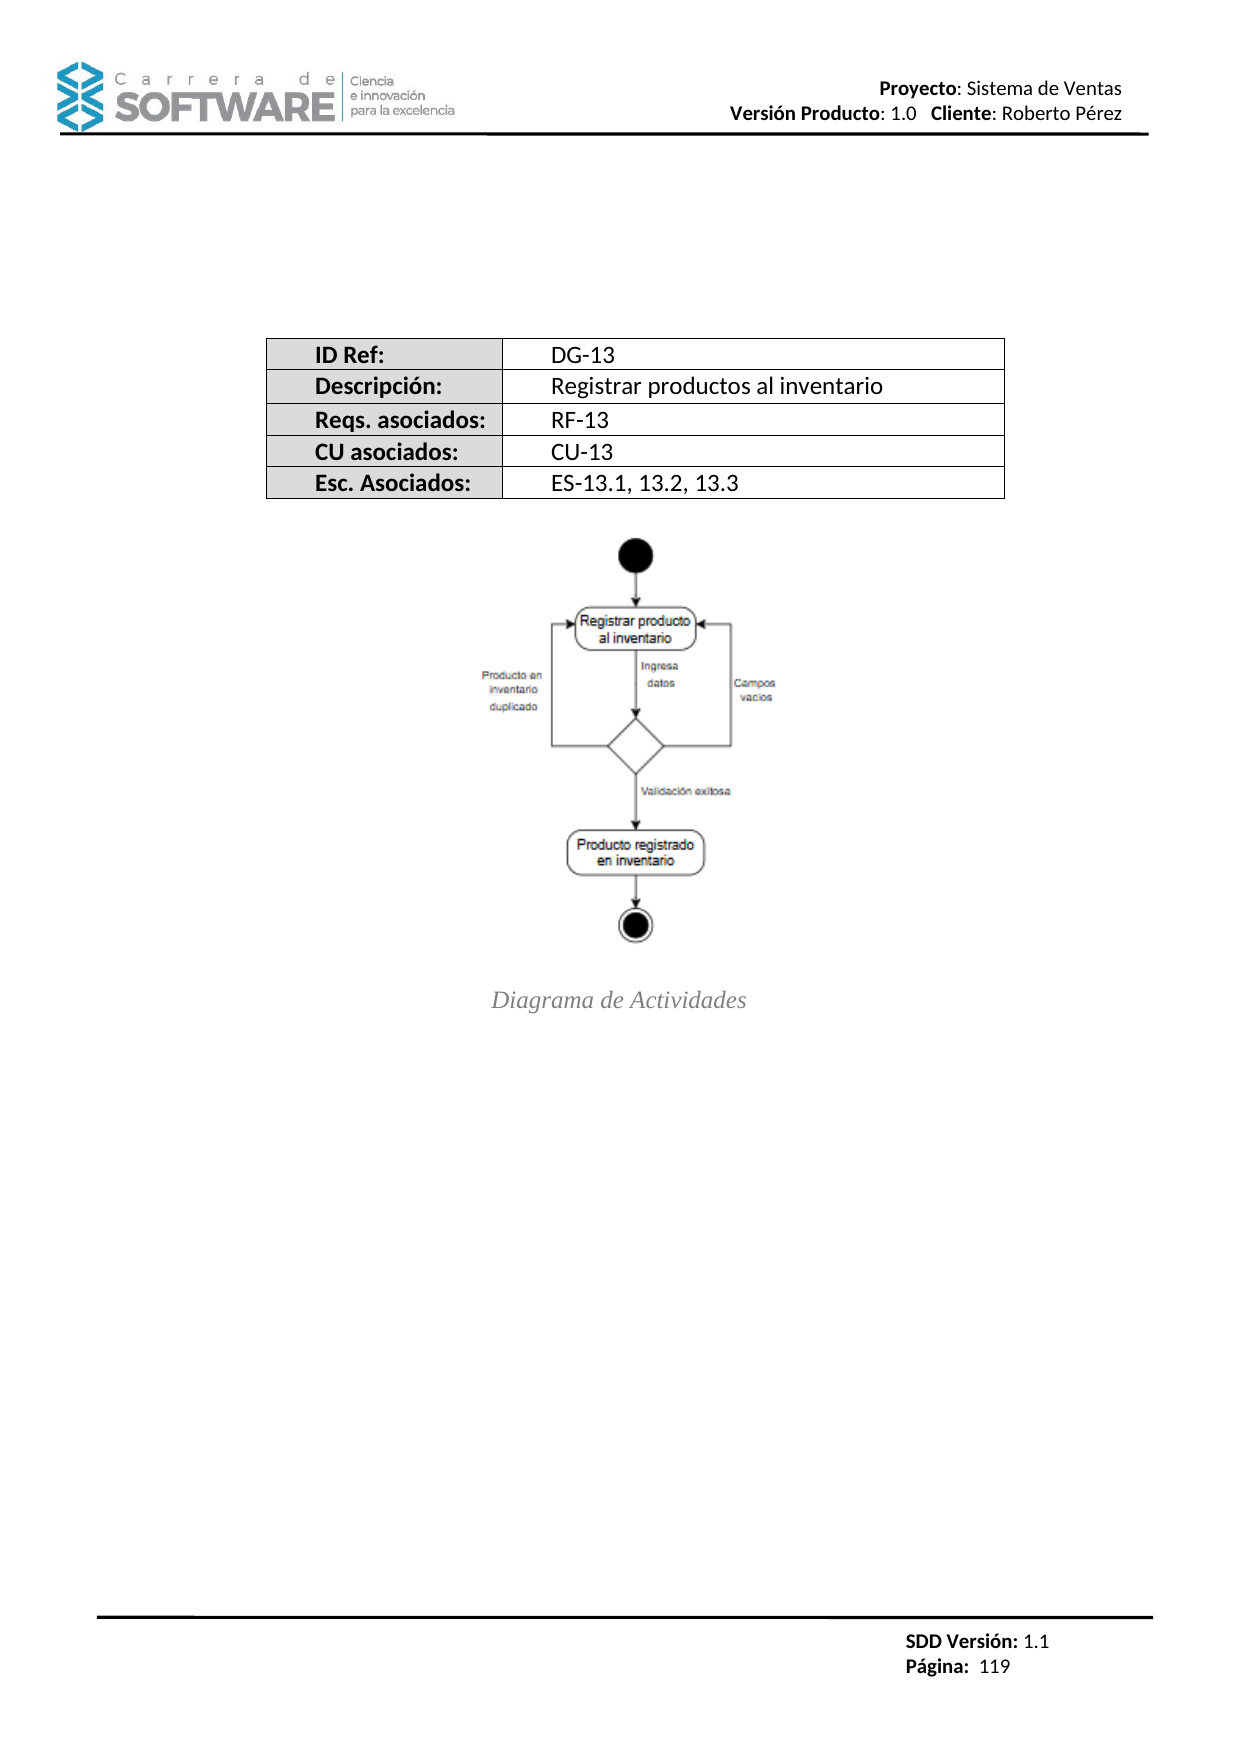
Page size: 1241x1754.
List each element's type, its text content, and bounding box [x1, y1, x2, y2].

table_cell CU asociados: [267, 436, 502, 466]
table_cell CU-13 [503, 436, 1004, 466]
table_header DG-13 [503, 339, 1004, 369]
table_cell Esc. Asociados: [267, 467, 502, 498]
table_cell ES-13.1, 13.2, 13.3 [503, 467, 1004, 498]
table_cell RF-13 [503, 404, 1004, 435]
table_cell Descripción: [267, 370, 502, 403]
table_header ID Ref: [267, 339, 502, 369]
picture [46, 46, 461, 154]
picture [470, 529, 808, 955]
table_cell Reqs. asociados: [267, 404, 502, 435]
text Diagrama de Actividades [118, 985, 1122, 1014]
table_cell Registrar productos al inventario [503, 370, 1004, 403]
